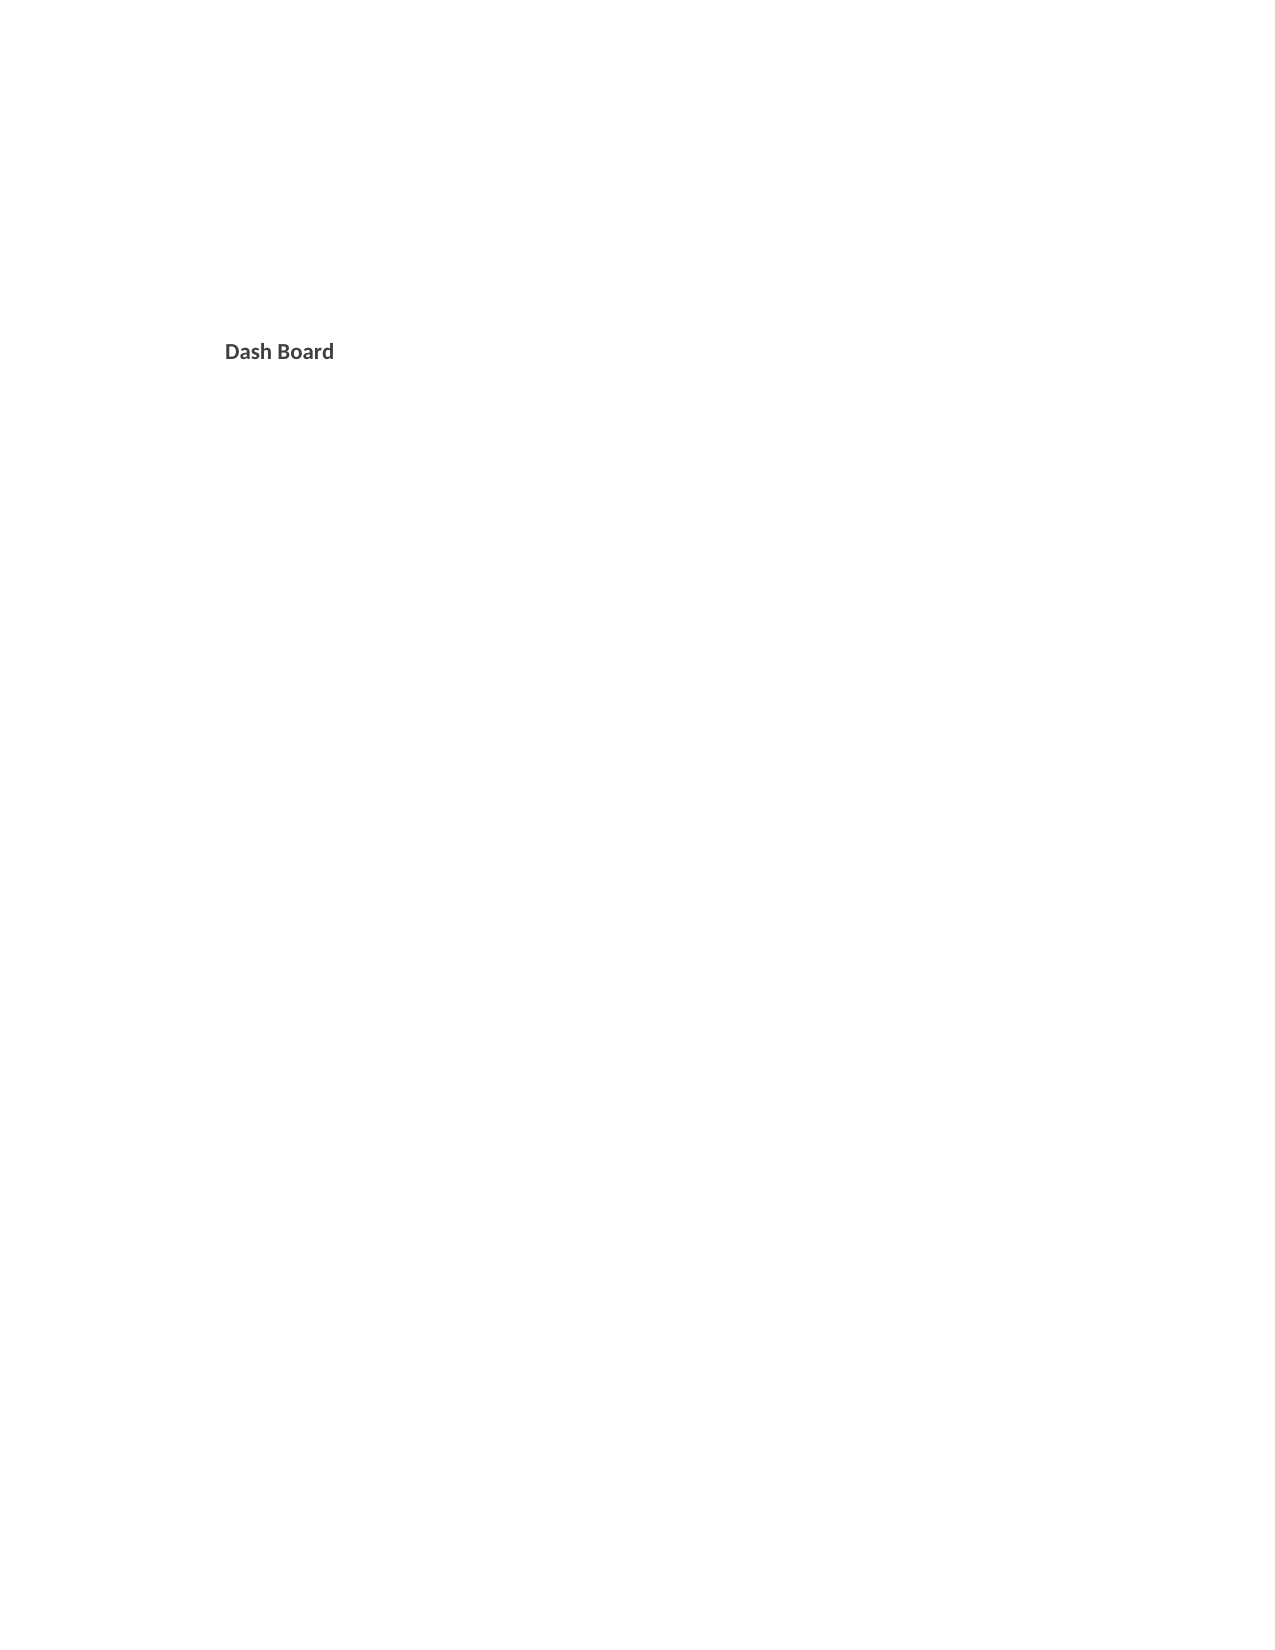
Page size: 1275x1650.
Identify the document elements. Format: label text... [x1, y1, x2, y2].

text Dash Board [225, 337, 1125, 366]
